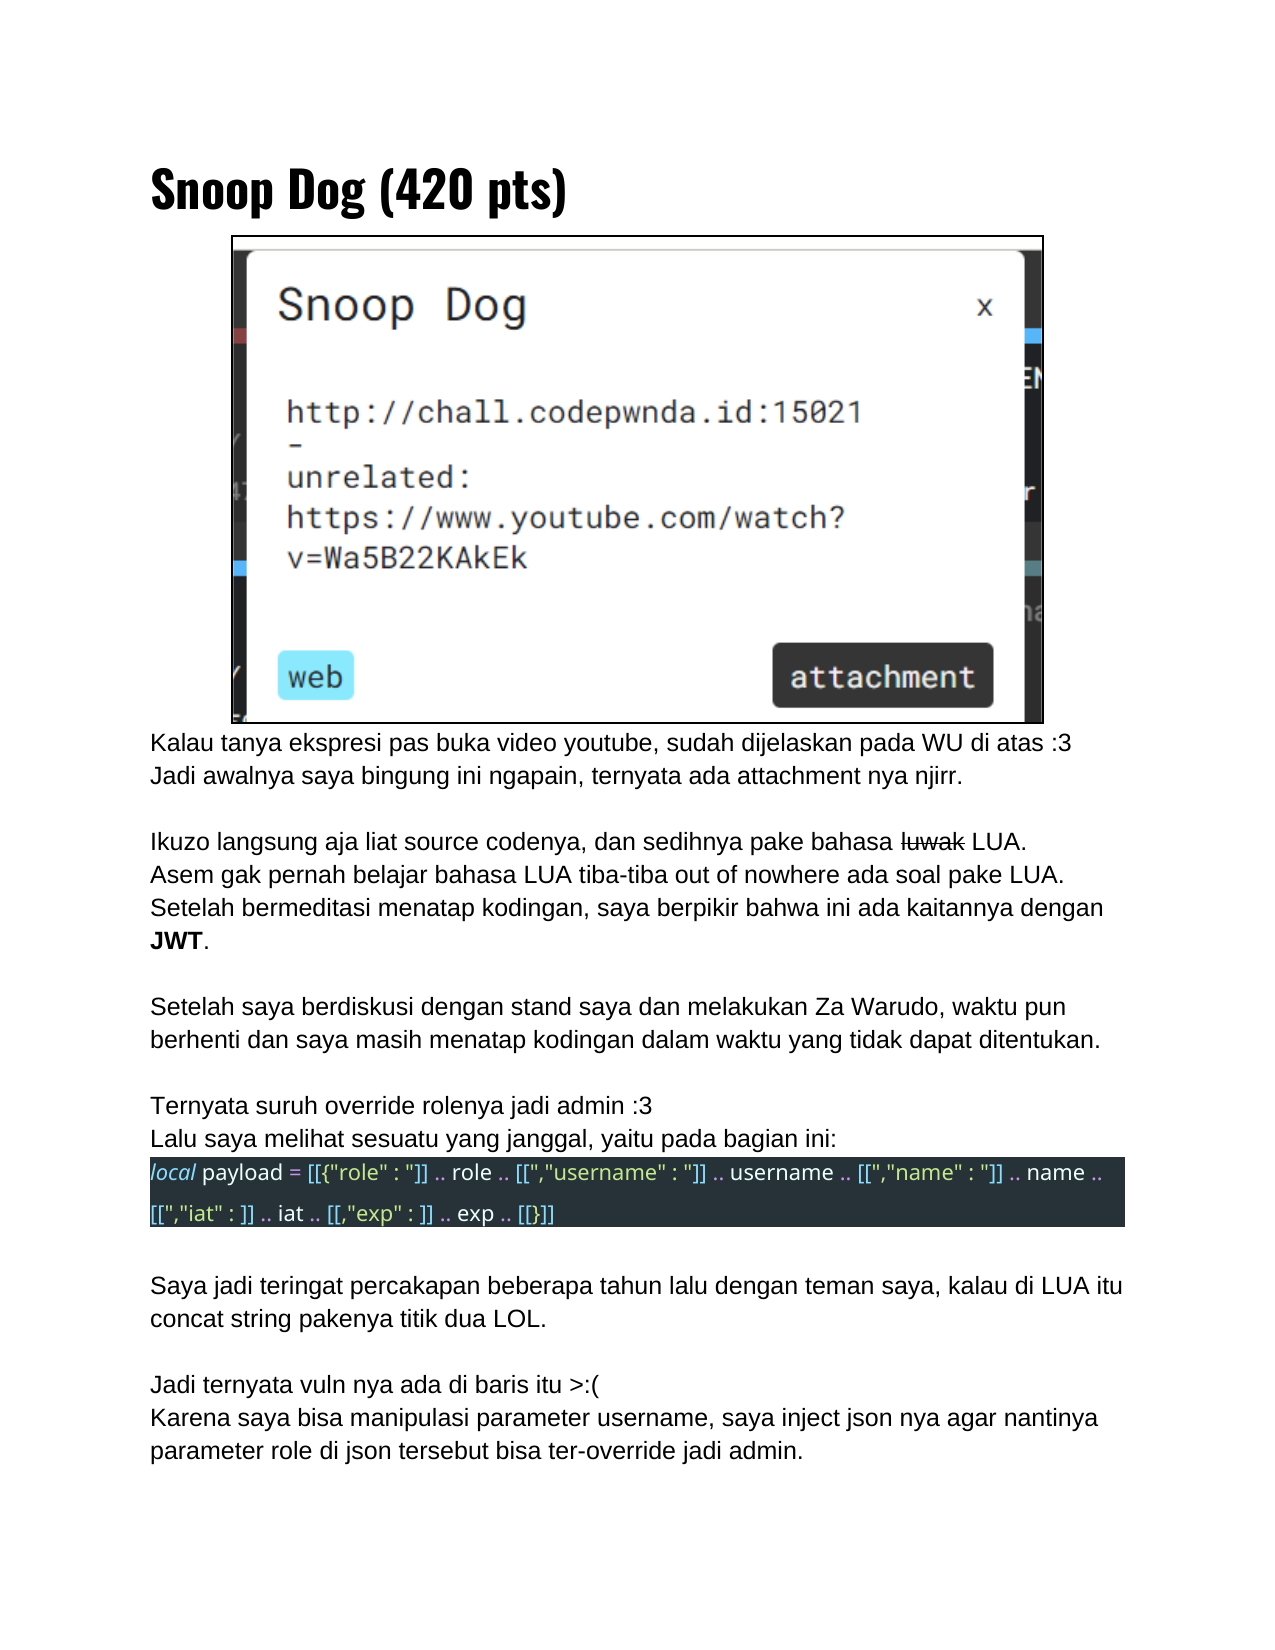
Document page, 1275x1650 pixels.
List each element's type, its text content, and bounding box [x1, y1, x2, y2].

text Setelah bermeditasi menatap kodingan, saya berpikir bahwa ini ada kaitannya dengan JWT. [150, 893, 1125, 955]
text Asem gak pernah belajar bahasa LUA tiba-tiba out of nowhere ada soal pake LUA. [150, 860, 1125, 889]
text Ternyata suruh override rolenya jadi admin :3 [150, 1091, 1125, 1120]
text Karena saya bisa manipulasi parameter username, saya inject json nya agar nantinya parameter role di json tersebut bisa ter-override jadi admin. [150, 1403, 1125, 1464]
text local payload = [[{"role" : "]] .. role .. [[","username" : "]] .. username .. [[","name" : "]] .. name .. [[","iat" : ]] .. iat .. [[,"exp" : ]] .. exp .. [[}]] [150, 1157, 1125, 1227]
picture [233, 237, 1042, 722]
text Kalau tanya ekspresi pas buka video youtube, sudah dijelaskan pada WU di atas :3 [150, 728, 1125, 757]
text Ikuzo langsung aja liat source codenya, dan sedihnya pake bahasa luwak LUA. [150, 827, 1125, 856]
text Setelah saya berdiskusi dengan stand saya dan melakukan Za Warudo, waktu pun berhenti dan saya masih menatap kodingan dalam waktu yang tidak dapat ditentukan. [150, 992, 1125, 1054]
text Jadi awalnya saya bingung ini ngapain, ternyata ada attachment nya njirr. [150, 761, 1125, 790]
text Saya jadi teringat percakapan beberapa tahun lalu dengan teman saya, kalau di LUA itu concat string pakenya titik dua LOL. [150, 1271, 1125, 1332]
text Jadi ternyata vuln nya ada di baris itu >:( [150, 1370, 1125, 1398]
subtitle Snoop Dog (420 pts) [150, 150, 1125, 224]
text Lalu saya melihat sesuatu yang janggal, yaitu pada bagian ini: [150, 1124, 1125, 1153]
